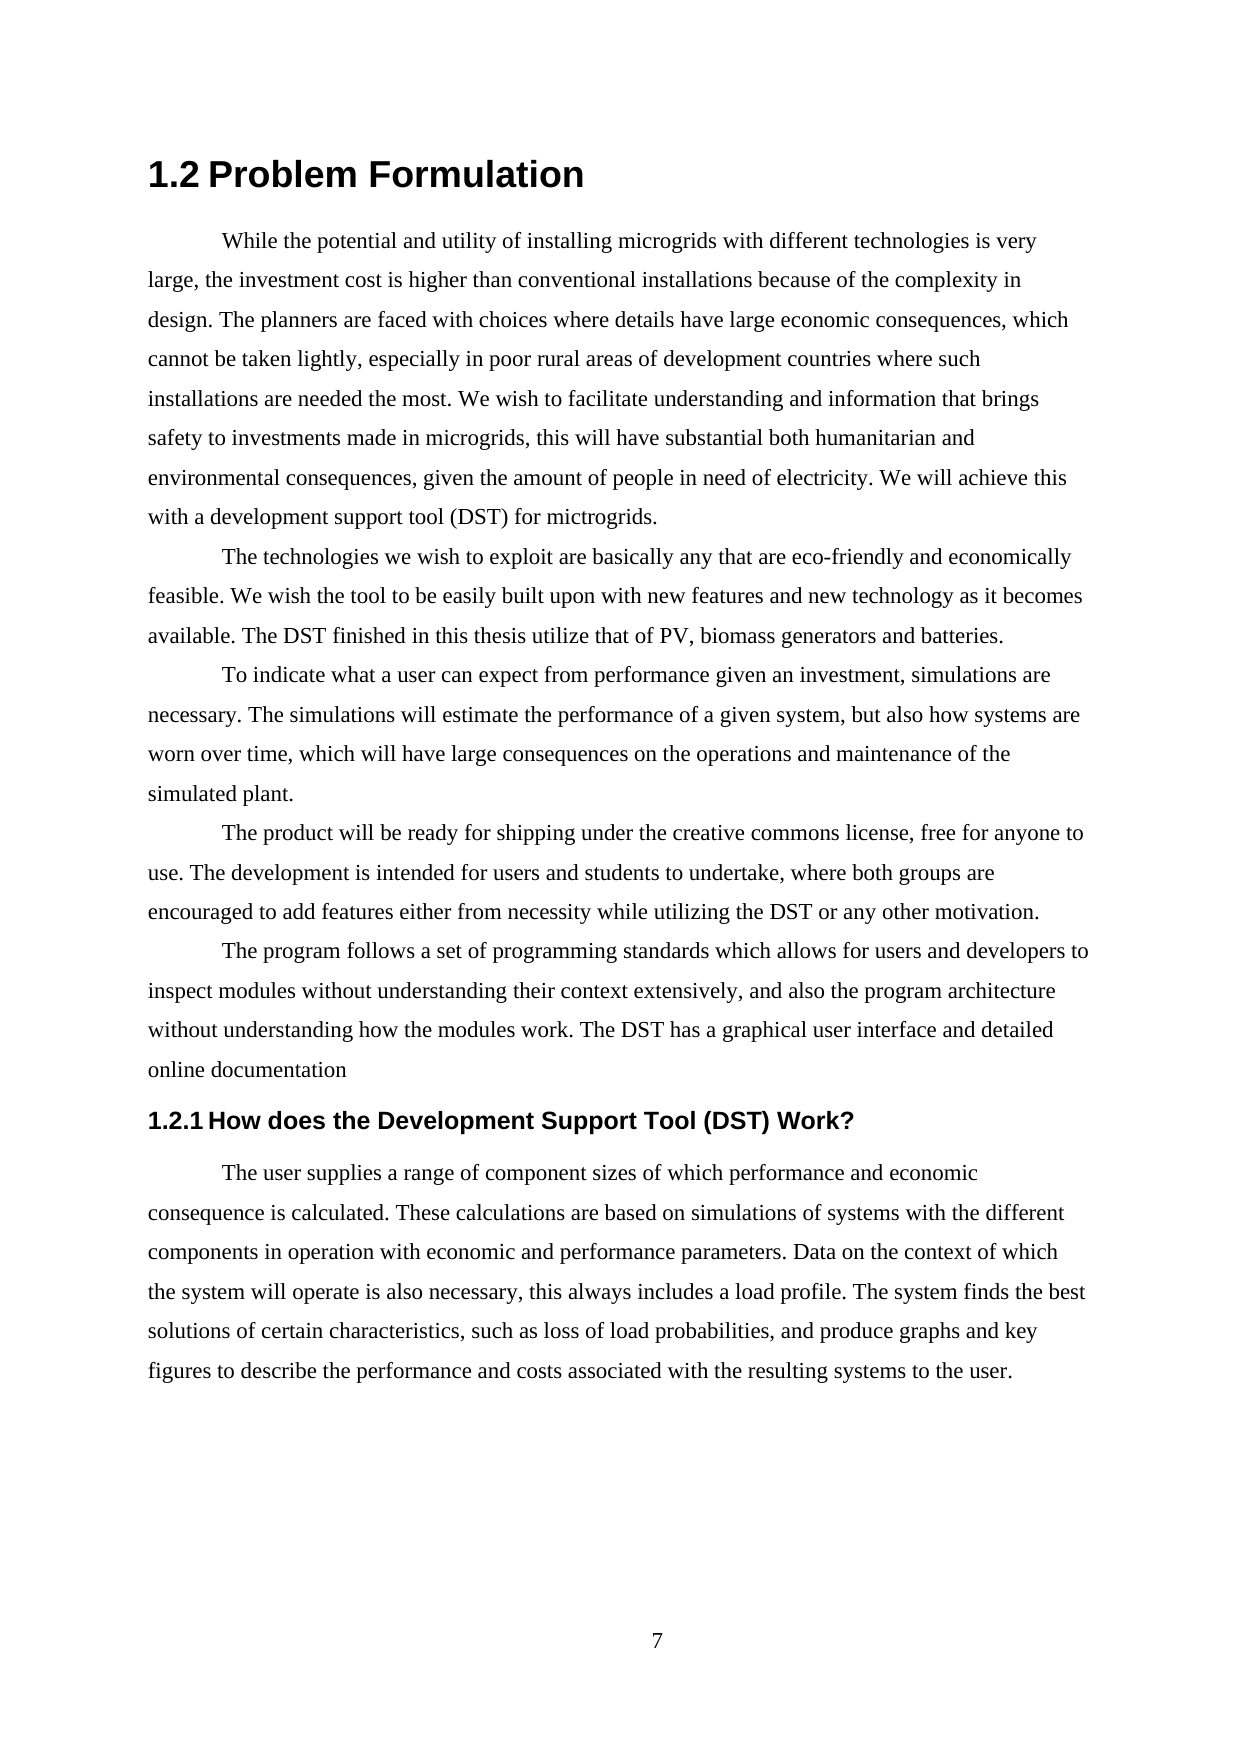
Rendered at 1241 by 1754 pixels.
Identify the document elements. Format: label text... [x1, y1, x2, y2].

text The program follows a set of programming standards which allows for users and developers to inspect modules without understanding their context extensively, and also the program architecture without understanding how the modules work. The DST has a graphical user interface and detailed online documentation [148, 938, 1092, 1082]
text While the potential and utility of installing microgrids with different technologies is very large, the investment cost is higher than conventional installations because of the complexity in design. The planners are faced with choices where details have large economic consequences, which cannot be taken lightly, especially in poor rural areas of development countries where such installations are needed the most. We wish to facilitate understanding and information that brings safety to investments made in microgrids, this will have substantial both humanitarian and environmental consequences, given the amount of people in need of electricity. We will achieve this with a development support tool (DST) for mictrogrids. [148, 227, 1092, 530]
text To indicate what a user can expect from performance given an investment, simulations are necessary. The simulations will estimate the performance of a given system, but also how systems are worn over time, which will have large consequences on the operations and maintenance of the simulated plant. [148, 661, 1092, 806]
subtitle Problem Formulation [148, 152, 1092, 195]
subtitle How does the Development Support Tool (DST) Work? [148, 1106, 1092, 1135]
text The product will be ready for shipping under the creative commons license, free for anyone to use. The development is intended for users and students to undertake, where both groups are encouraged to add features either from necessity while utilizing the DST or any other motivation. [148, 819, 1092, 924]
text The user supplies a range of component sizes of which performance and economic consequence is calculated. These calculations are based on simulations of systems with the different components in operation with economic and performance parameters. Data on the context of which the system will operate is also necessary, this always includes a load profile. The system finds the best solutions of certain characteristics, such as loss of load probabilities, and produce graphs and key figures to describe the performance and costs associated with the resulting systems to the user. [148, 1159, 1092, 1383]
text The technologies we wish to exploit are basically any that are eco-friendly and economically feasible. We wish the tool to be easily built upon with new features and new technology as it becomes available. The DST finished in this thesis utilize that of PV, biomass generators and batteries. [148, 543, 1092, 648]
